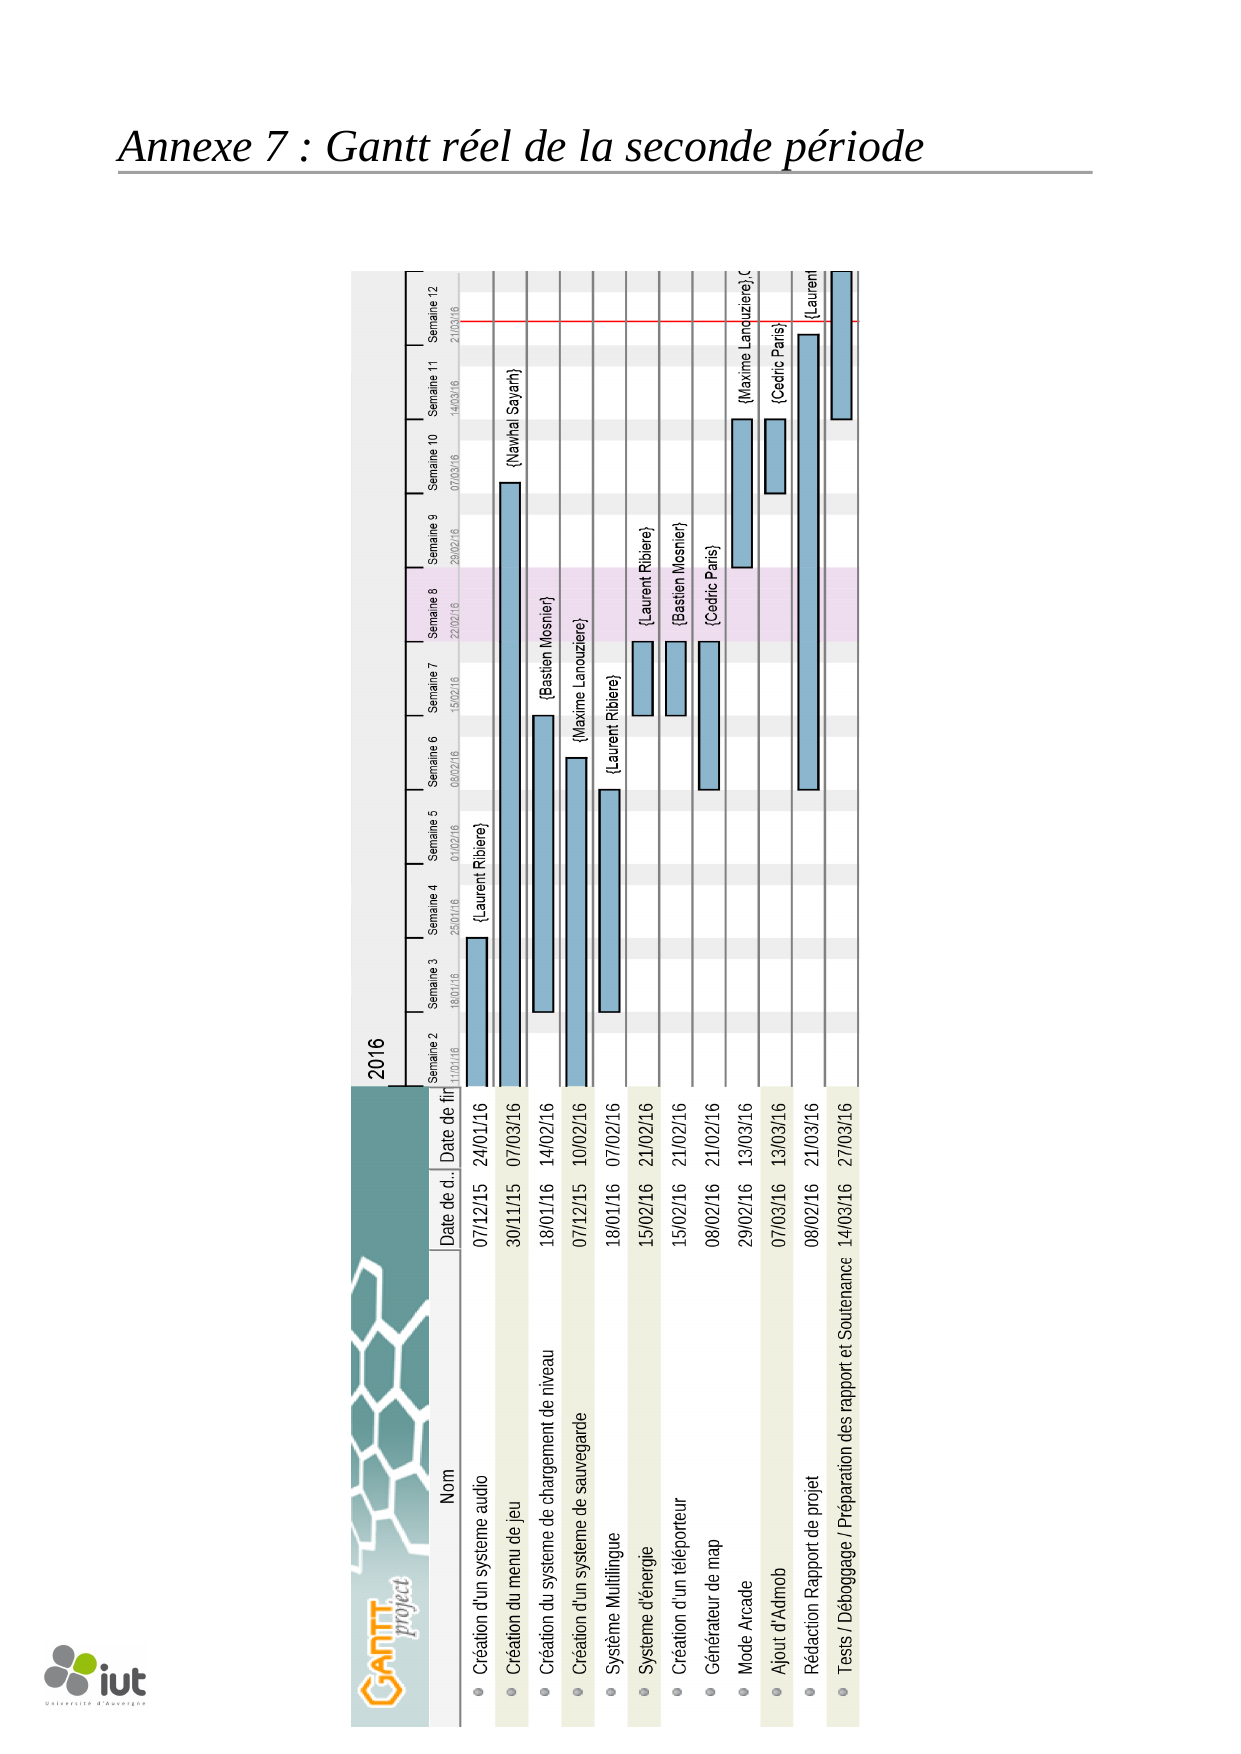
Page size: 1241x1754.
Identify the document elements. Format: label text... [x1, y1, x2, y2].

picture [43, 1643, 147, 1710]
text Annexe 7 : Gantt réel de la seconde période [118, 118, 1092, 170]
picture [350, 271, 860, 1725]
